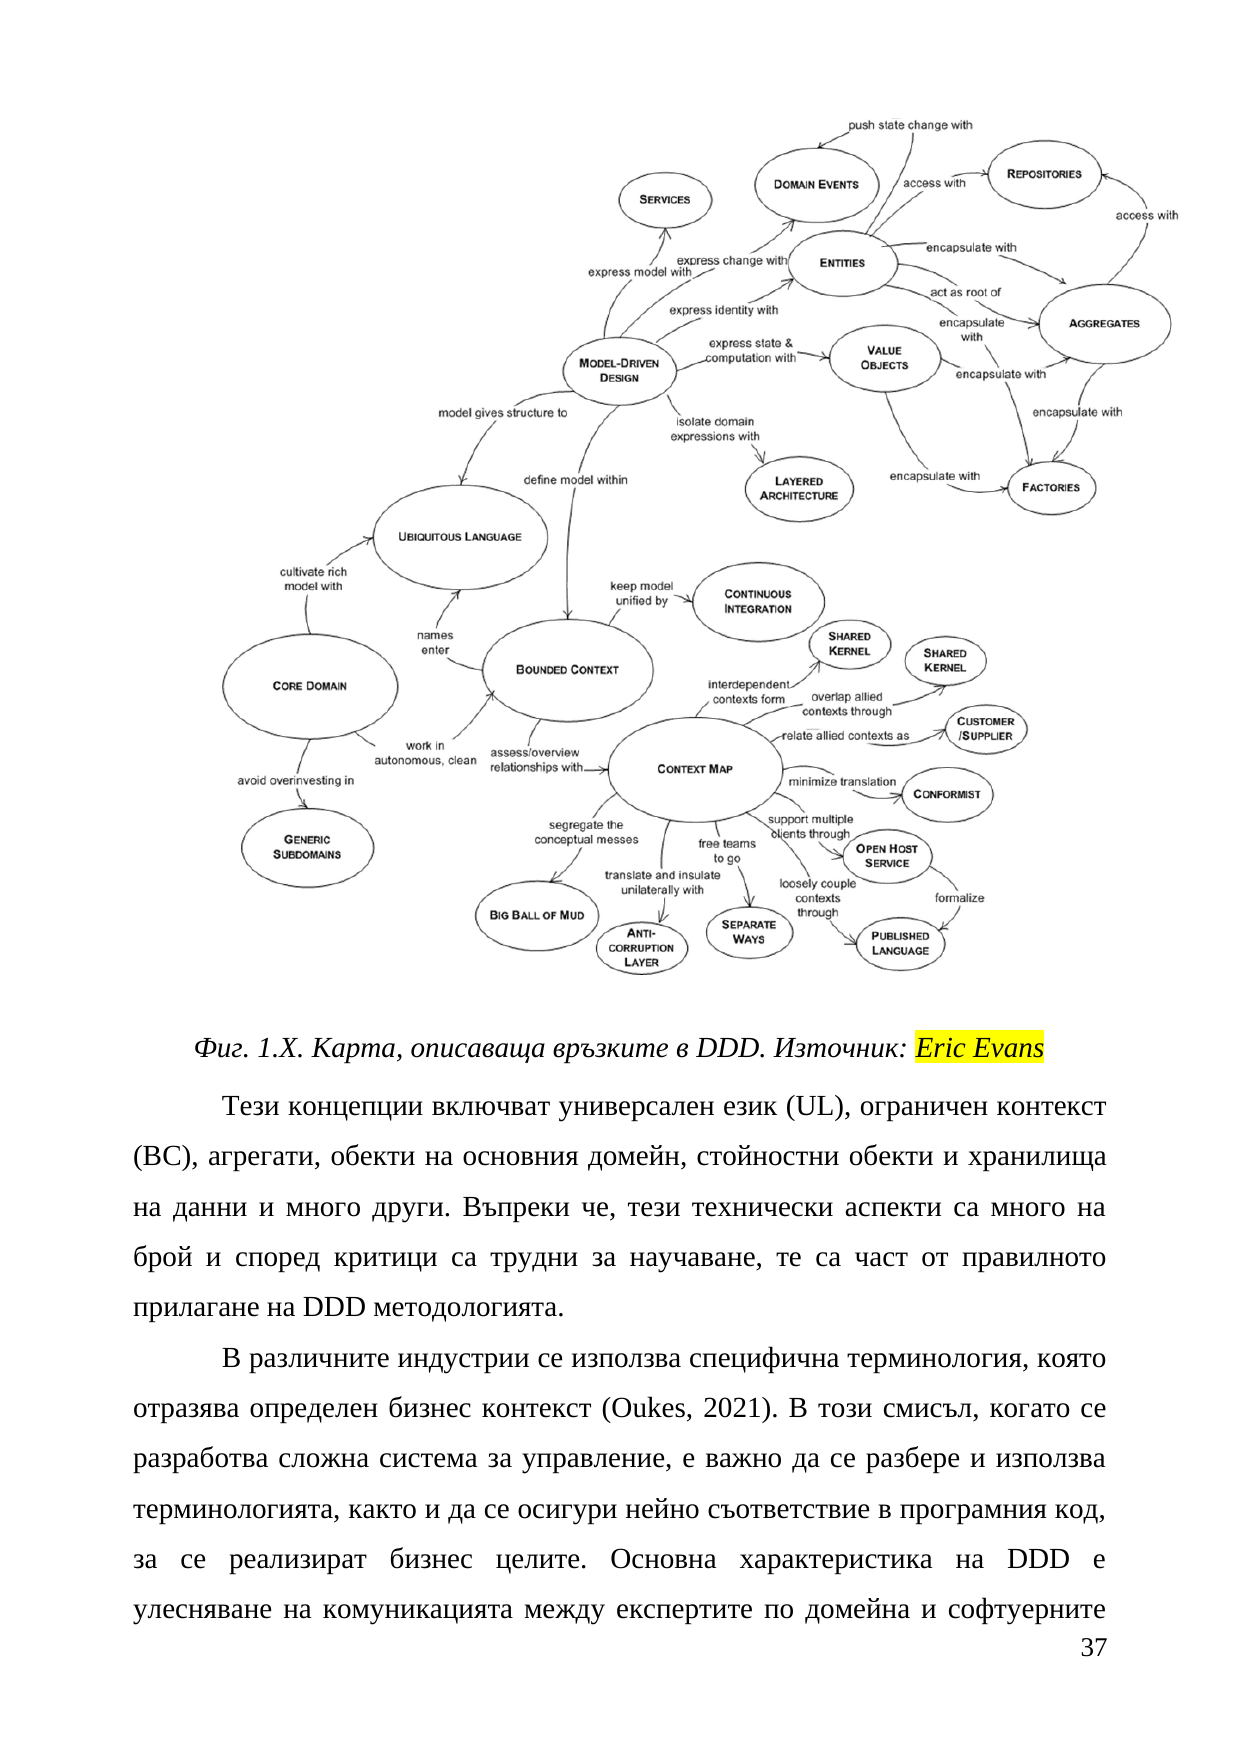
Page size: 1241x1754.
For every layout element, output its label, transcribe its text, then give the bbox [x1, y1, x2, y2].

picture [221, 118, 1195, 988]
text Тези концепции включват универсален език (UL), ограничен контекст (BC), агрегати, обекти на основния домейн, стойностни обекти и хранилища на данни и много други. Въпреки че, тези технически аспекти са много на брой и според критици са трудни за научаване, те са част от правилното прилагане на DDD методологията. [133, 1088, 1107, 1323]
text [133, 1340, 1107, 1625]
title Фиг. 1.Х. Карта, описаваща връзките в DDD. Източник: Eric Evans [192, 1030, 915, 1063]
